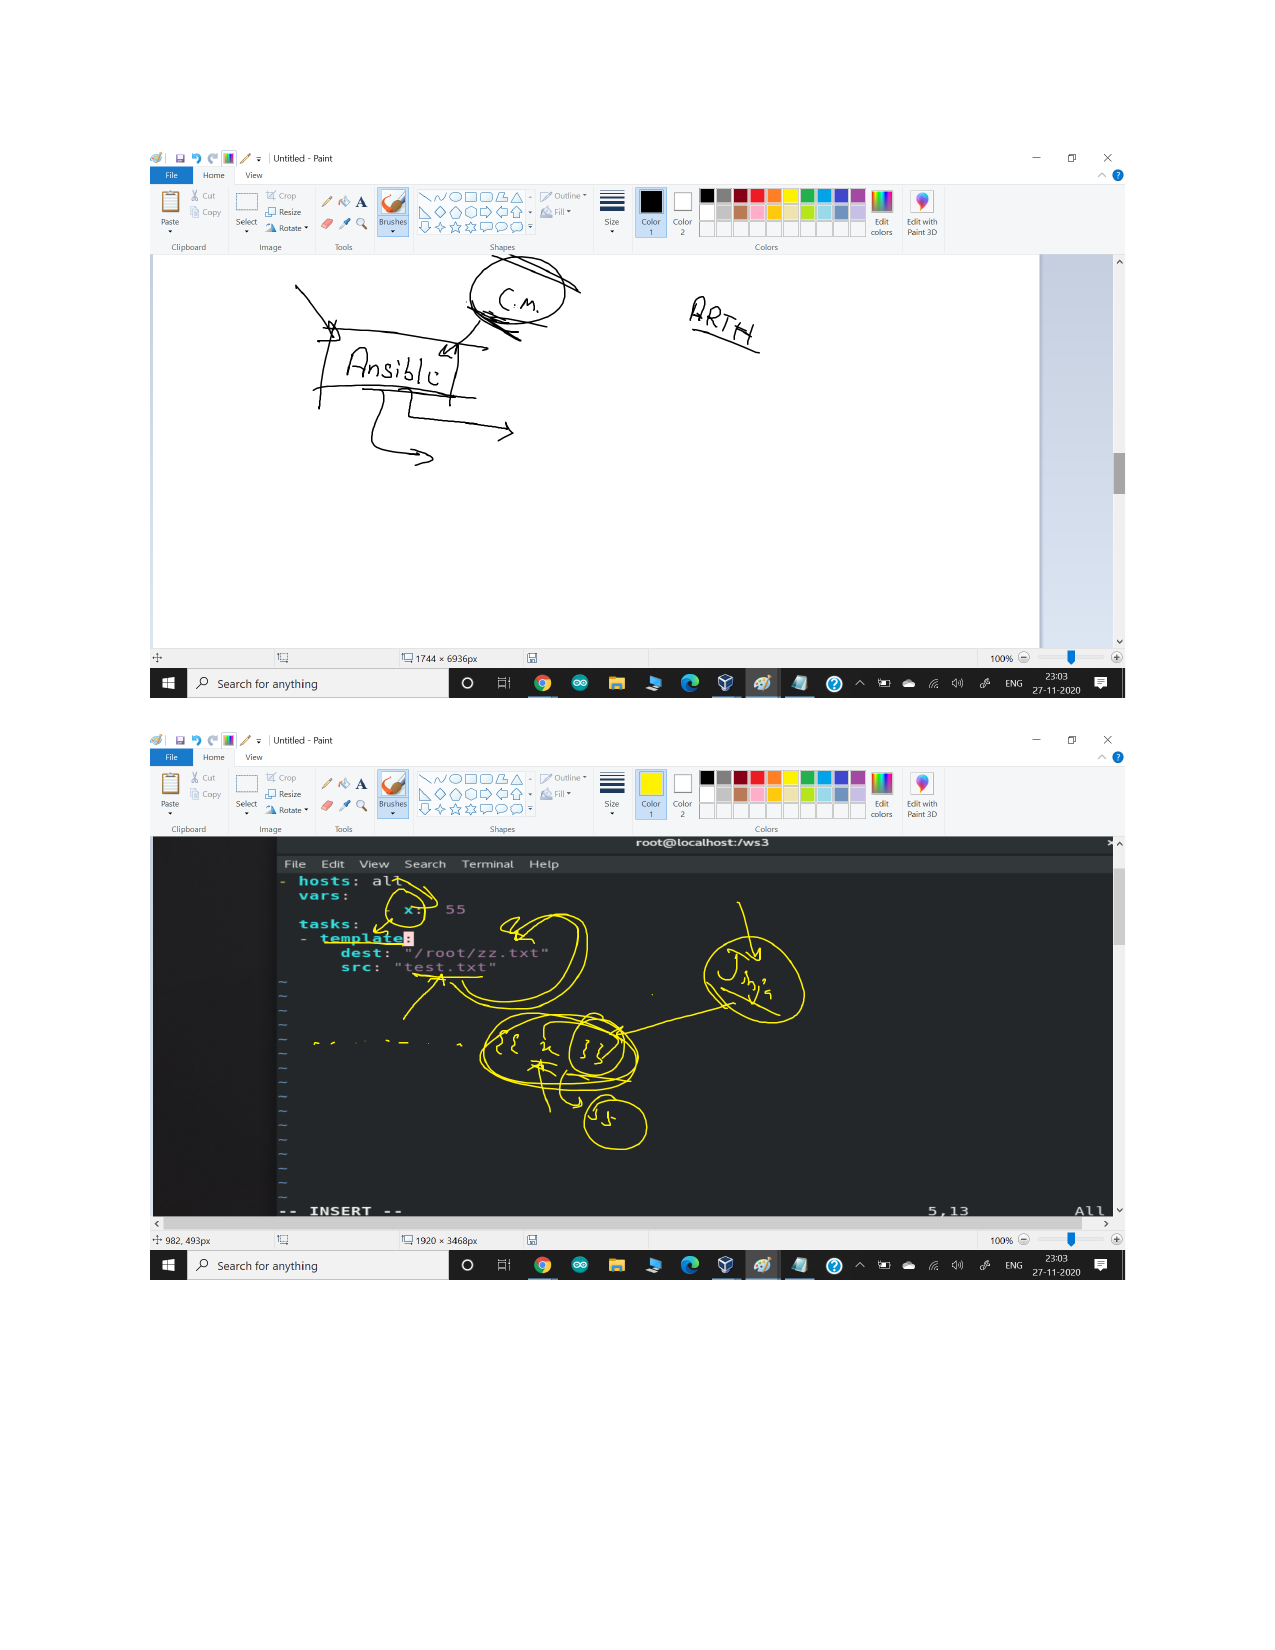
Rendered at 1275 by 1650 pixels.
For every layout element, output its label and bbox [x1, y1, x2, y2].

picture [150, 732, 1125, 1280]
picture [150, 150, 1125, 698]
